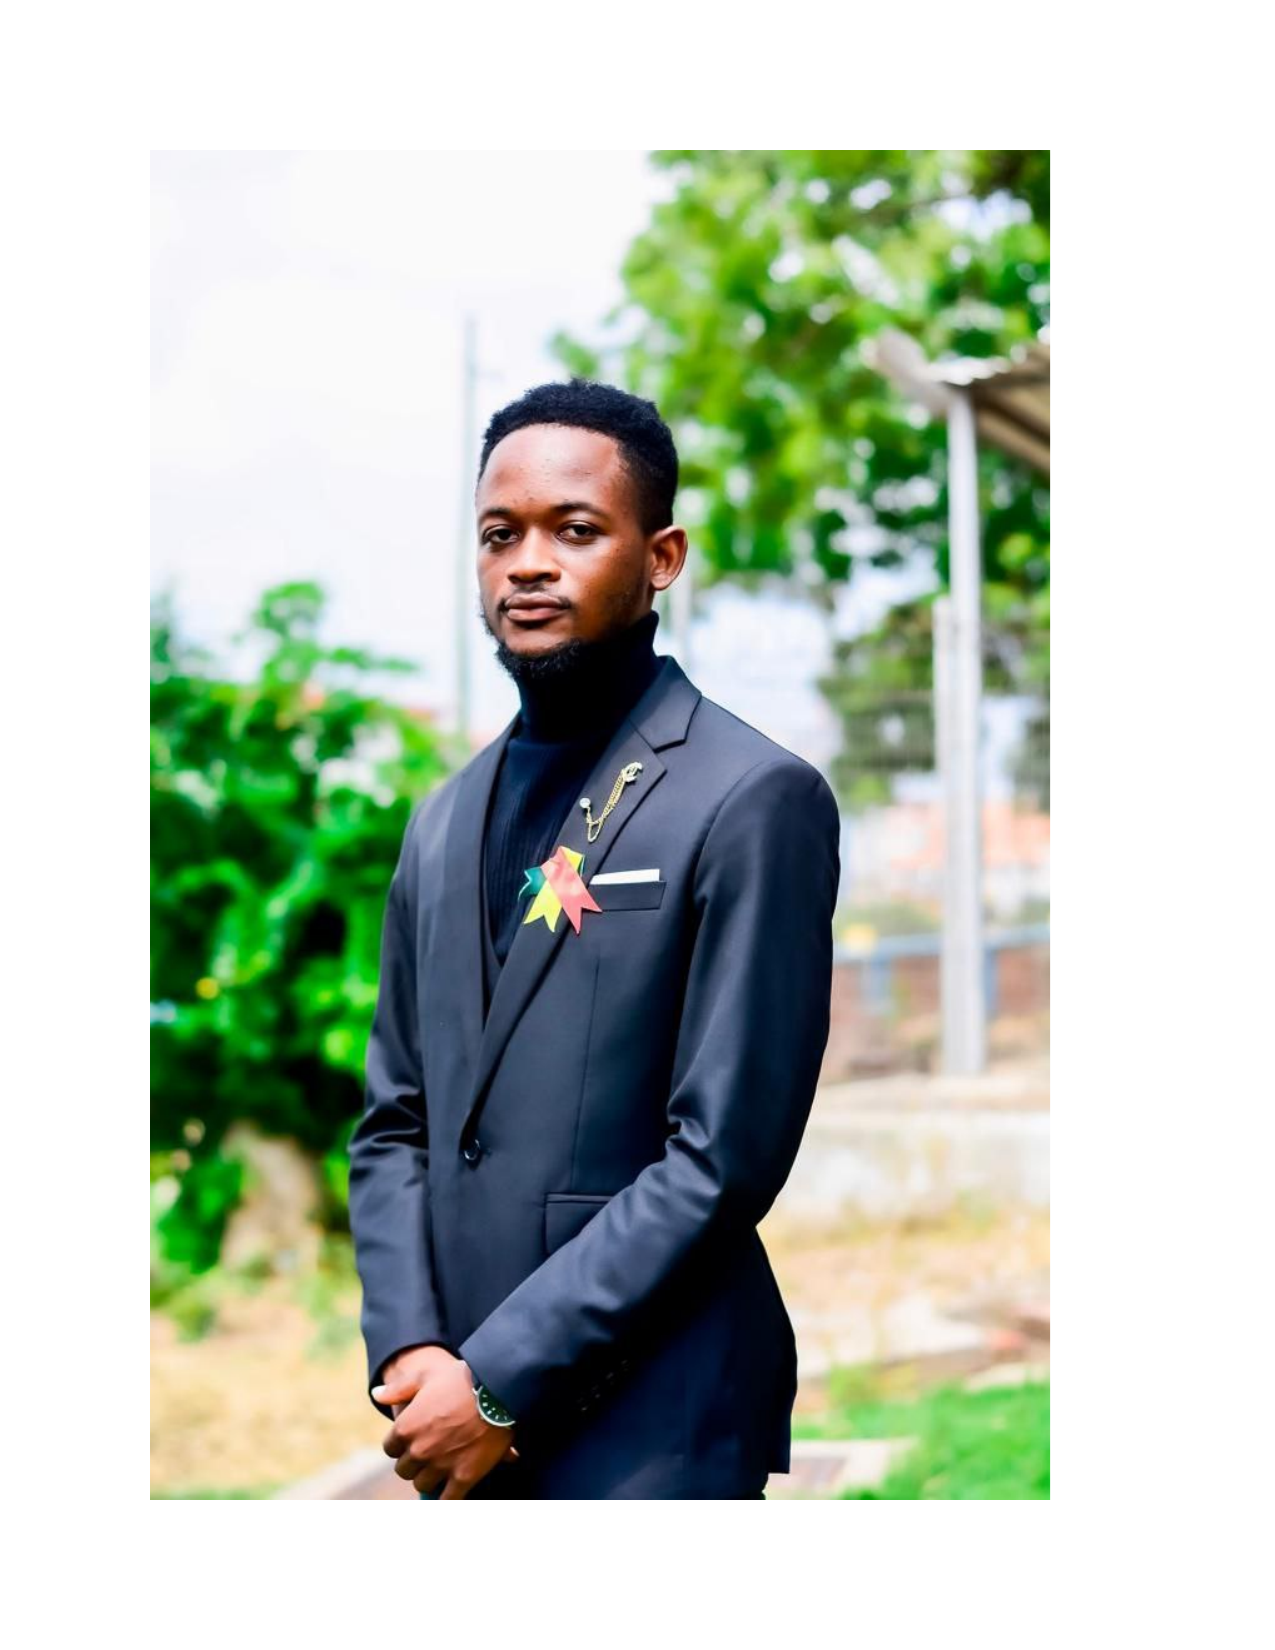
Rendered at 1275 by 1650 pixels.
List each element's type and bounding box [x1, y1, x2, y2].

picture [150, 150, 1050, 1500]
